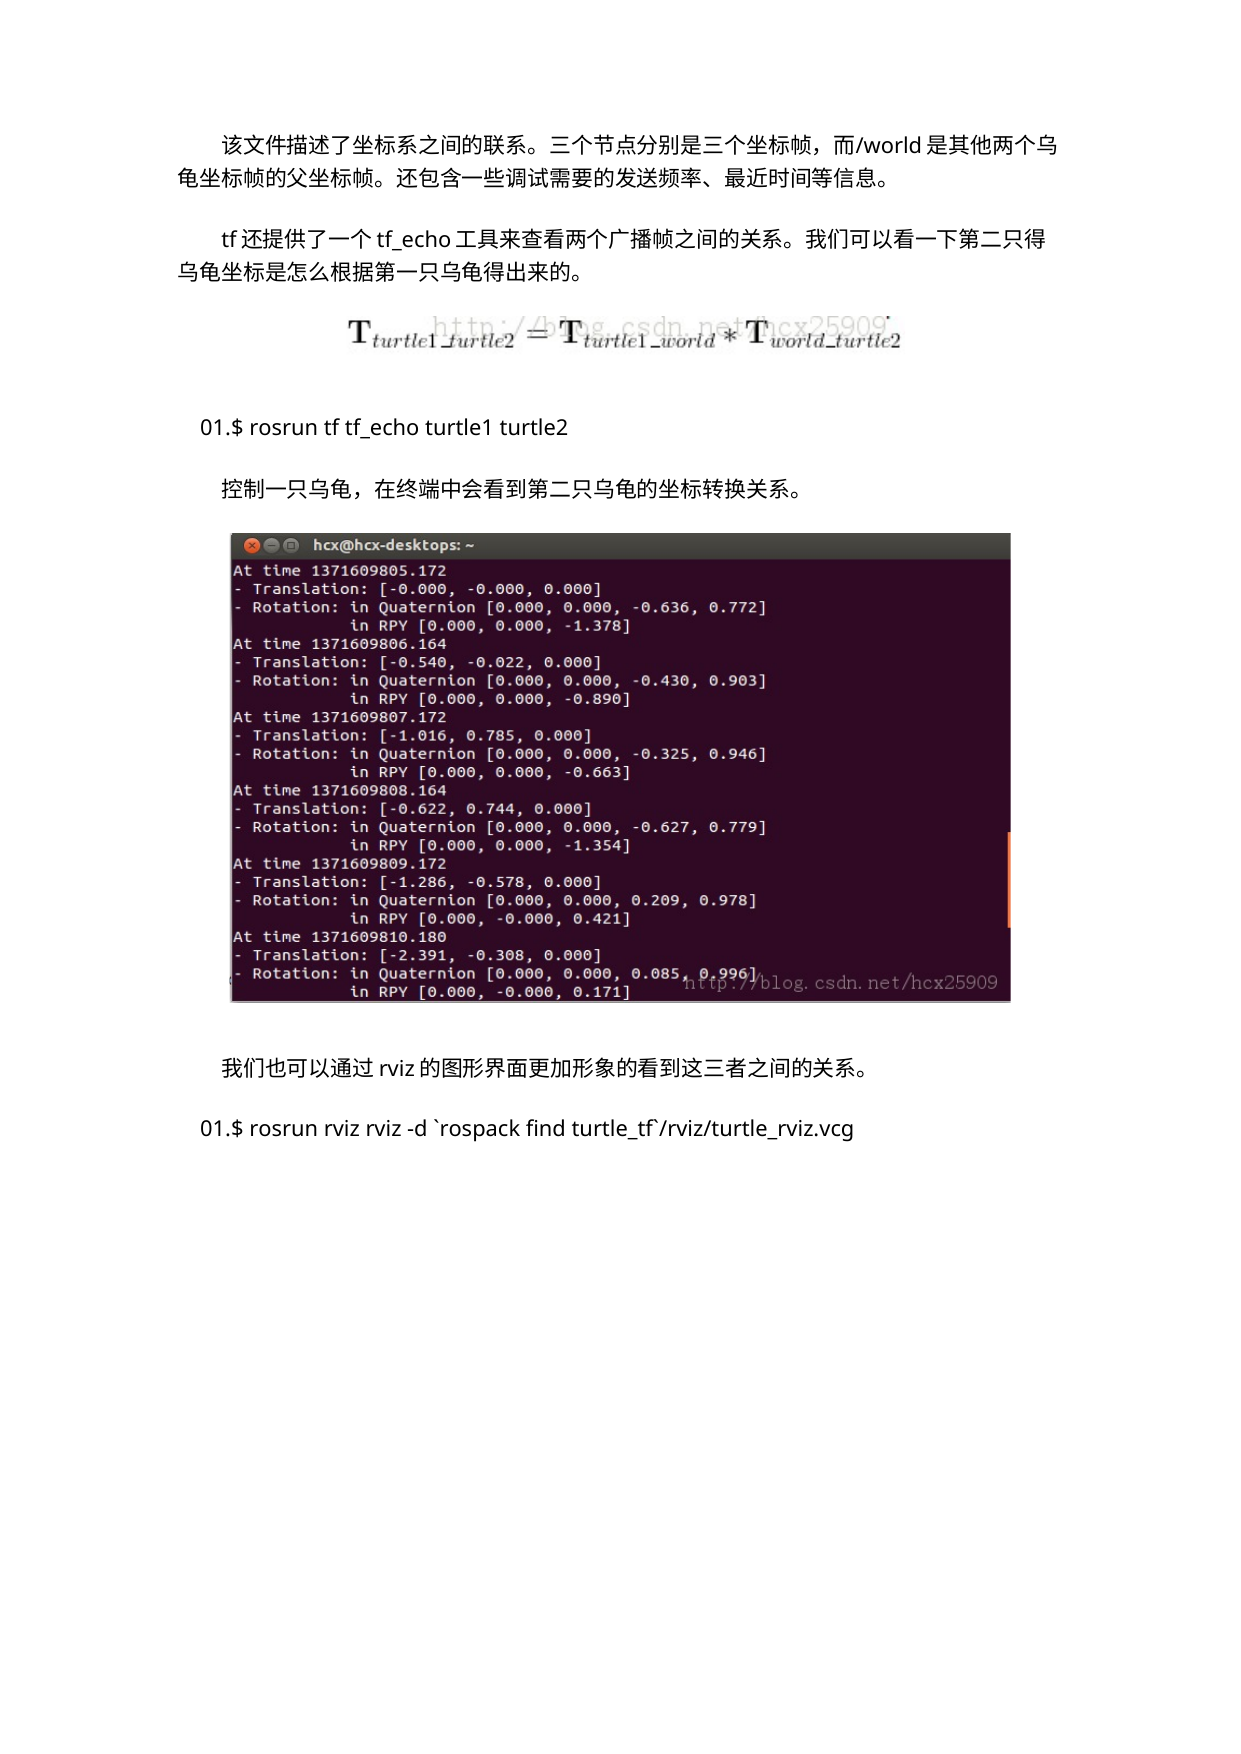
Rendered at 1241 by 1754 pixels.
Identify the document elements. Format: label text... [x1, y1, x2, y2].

text 我们也可以通过rviz的图形界面更加形象的看到这三者之间的关系。 [177, 1050, 1063, 1083]
text 该文件描述了坐标系之间的联系。三个节点分别是三个坐标帧，而/world是其他两个乌龟坐标帧的父坐标帧。还包含一些调试需要的发送频率、最近时间等信息。 [177, 128, 1063, 193]
text 控制一只乌龟，在终端中会看到第二只乌龟的坐标转换关系。 [177, 472, 1063, 504]
picture [335, 316, 906, 359]
picture [229, 533, 1011, 1003]
text tf还提供了一个tf_echo工具来查看两个广播帧之间的关系。我们可以看一下第二只得乌龟坐标是怎么根据第一只乌龟得出来的。 [177, 222, 1063, 287]
text 01.$ rosrun tf tf_echo turtle1 turtle2 [177, 410, 1063, 443]
text 01.$ rosrun rviz rviz -d `rospack find turtle_tf`/rviz/turtle_rviz.vcg [177, 1112, 1063, 1144]
